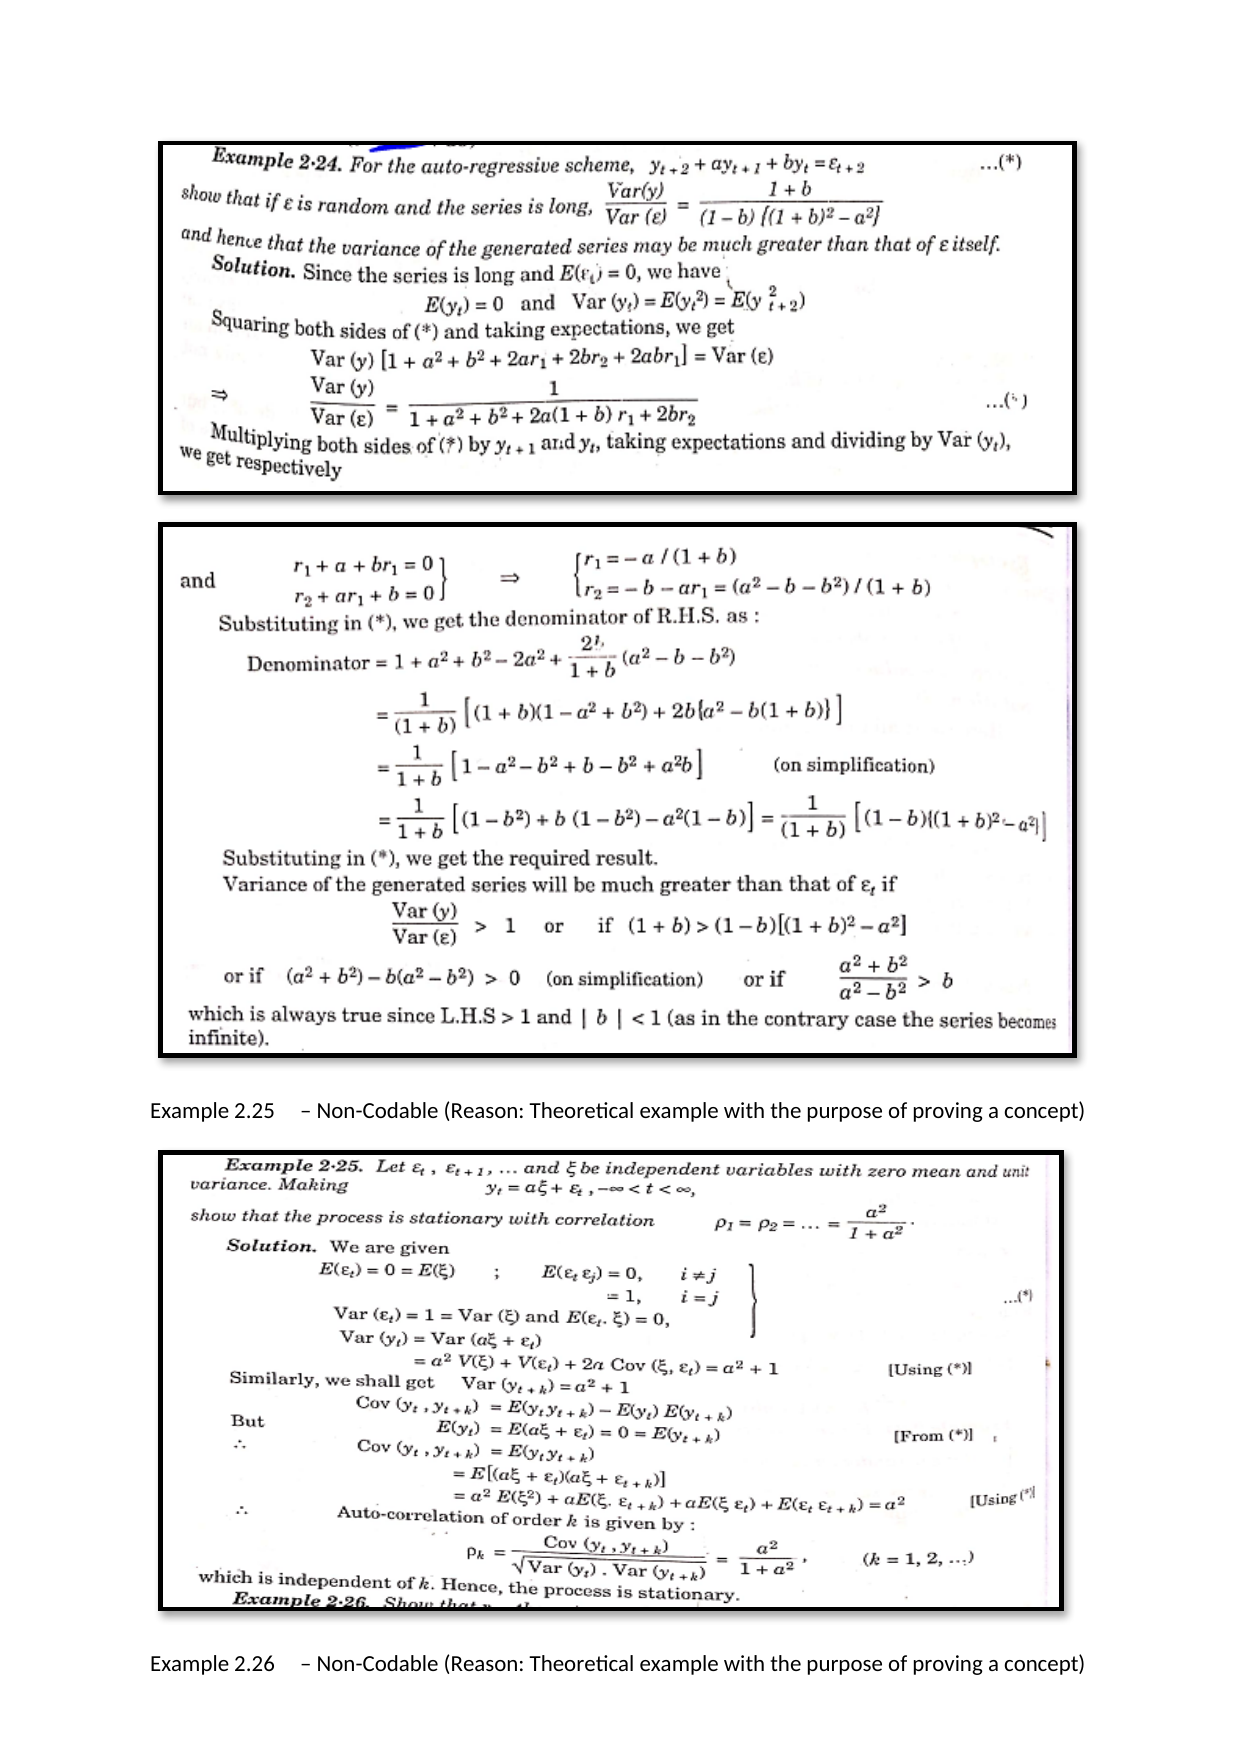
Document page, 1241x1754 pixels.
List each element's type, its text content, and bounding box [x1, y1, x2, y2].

picture [163, 527, 1072, 1053]
text Example 2.25 – Non-Codable (Reason: Theoretical example with the purpose of proving a concept) [150, 1096, 1090, 1124]
picture [163, 1155, 1059, 1607]
text Example 2.26 – Non-Codable (Reason: Theoretical example with the purpose of proving a concept) [150, 1649, 1090, 1677]
picture [163, 145, 1072, 491]
